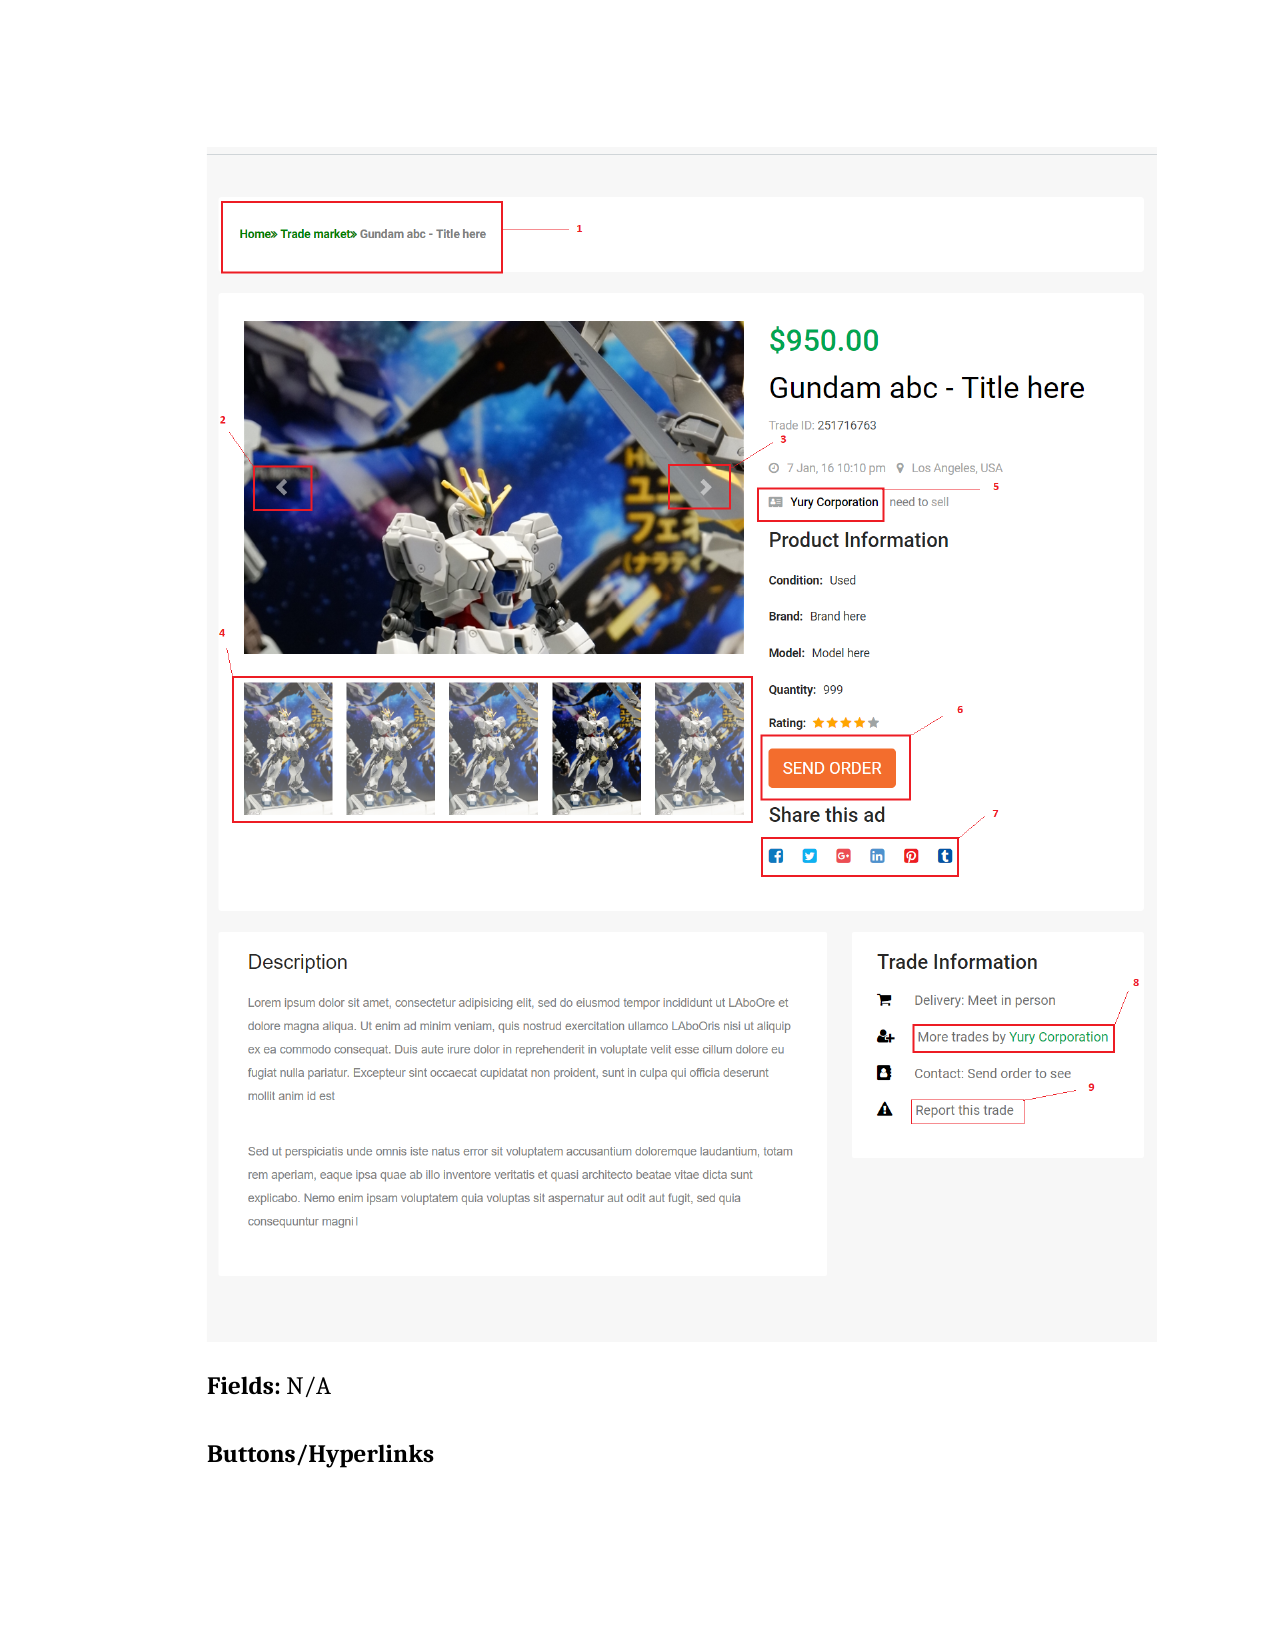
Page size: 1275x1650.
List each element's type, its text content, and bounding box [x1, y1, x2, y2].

text Buttons/Hyperlinks [207, 1440, 1157, 1469]
text Fields: N/A [207, 1372, 1157, 1401]
picture [206, 147, 1157, 1342]
